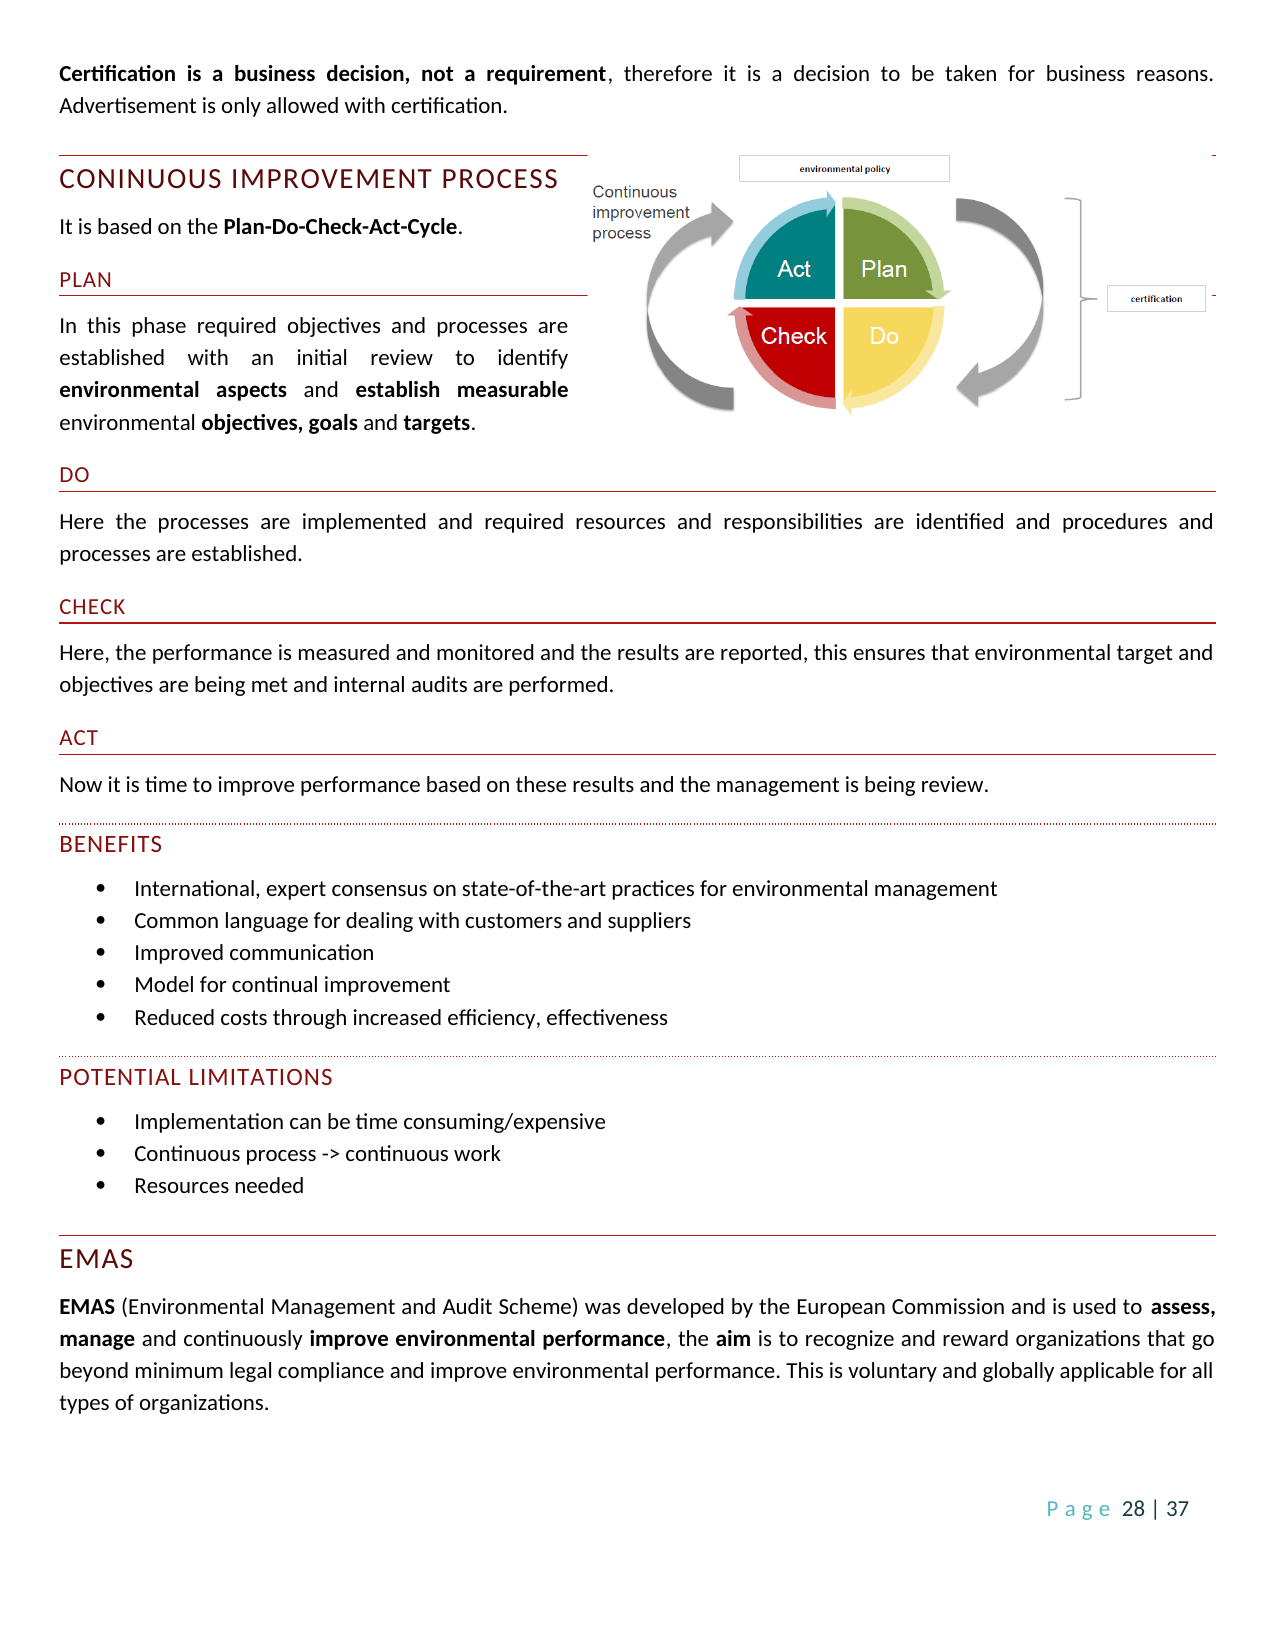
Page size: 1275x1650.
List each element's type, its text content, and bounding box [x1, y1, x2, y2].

list International, expert consensus on state-of-the-art practices for environmental management [97, 874, 1216, 902]
list Model for continual improvement [97, 971, 1216, 998]
list Resources needed [97, 1171, 1216, 1199]
text It is based on the Plan-Do-Check-Act-Cycle. [59, 212, 587, 240]
list Continuous process -> continuous work [97, 1139, 1216, 1167]
subtitle Potential limitations [59, 1056, 1216, 1092]
subtitle Do [59, 461, 1216, 491]
text Here, the performance is measured and monitored and the results are reported, this ensures that environmental target and objectives are being met and internal audits are performed. [59, 638, 1216, 698]
subtitle Check [59, 592, 1216, 622]
text EMAS (Environmental Management and Audit Scheme) was developed by the European Commission and is used to assess, manage and continuously improve environmental performance, the aim is to recognize and reward organizations that go beyond minimum legal compliance and improve environmental performance. This is voluntary and globally applicable for all types of organizations. [59, 1292, 1216, 1416]
subtitle Coninuous improvement process [59, 156, 587, 196]
subtitle Benefits [59, 823, 1216, 859]
text Certification is a business decision, not a requirement, therefore it is a decision to be taken for business reasons. Advertisement is only allowed with certification. [59, 59, 1216, 119]
text Here the processes are implemented and required resources and responsibilities are identified and procedures and processes are established. [59, 507, 1216, 567]
list Improved communication [97, 938, 1216, 966]
list Reduced costs through increased efficiency, effectiveness [97, 1003, 1216, 1031]
list Common language for dealing with customers and suppliers [97, 906, 1216, 934]
subtitle Plan [59, 265, 587, 295]
text In this phase required objectives and processes are established with an initial review to identify environmental aspects and establish measurable environmental objectives, goals and targets. [59, 311, 1216, 436]
text Now it is time to improve performance based on these results and the management is being review. [59, 770, 1216, 798]
subtitle Act [59, 723, 1216, 754]
picture [587, 150, 1213, 425]
list Implementation can be time consuming/expensive [97, 1107, 1216, 1135]
subtitle EMAS [59, 1236, 1216, 1276]
